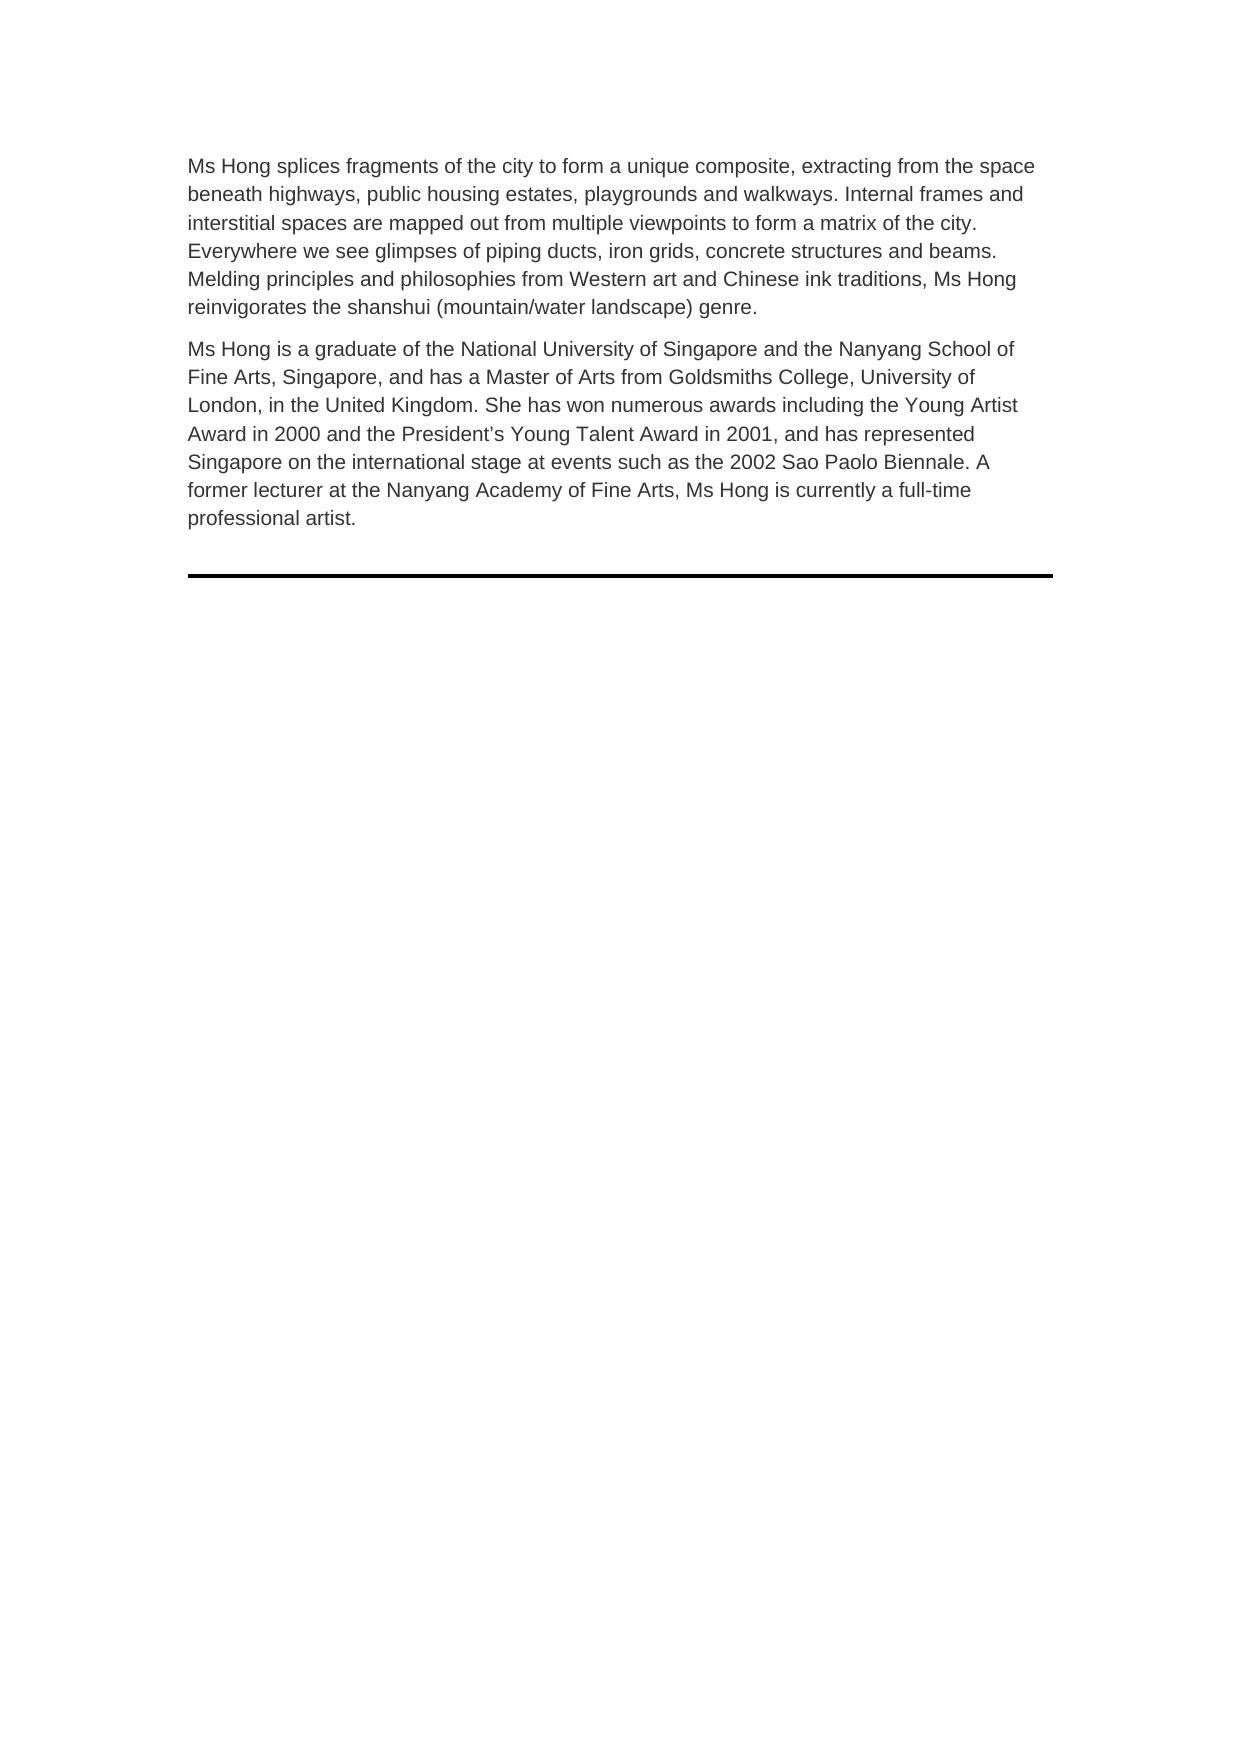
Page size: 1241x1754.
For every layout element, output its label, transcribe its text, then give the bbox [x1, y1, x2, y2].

text Ms Hong is a graduate of the National University of Singapore and the Nanyang School of Fine Arts, Singapore, and has a Master of Arts from Goldsmiths College, University of London, in the United Kingdom. She has won numerous awards including the Young Artist Award in 2000 and the President’s Young Talent Award in 2001, and has represented Singapore on the international stage at events such as the 2002 Sao Paolo Biennale. A former lecturer at the Nanyang Academy of Fine Arts, Ms Hong is currently a full-time professional artist. [187, 333, 1053, 530]
text Ms Hong splices fragments of the city to form a unique composite, extracting from the space beneath highways, public housing estates, playgrounds and walkways. Internal frames and interstitial spaces are mapped out from multiple viewpoints to form a matrix of the city. Everywhere we see glimpses of piping ducts, iron grids, concrete structures and beams. Melding principles and philosophies from Western art and Chinese ink traditions, Ms Hong reinvigorates the shanshui (mountain/water landscape) genre. [187, 150, 1053, 319]
